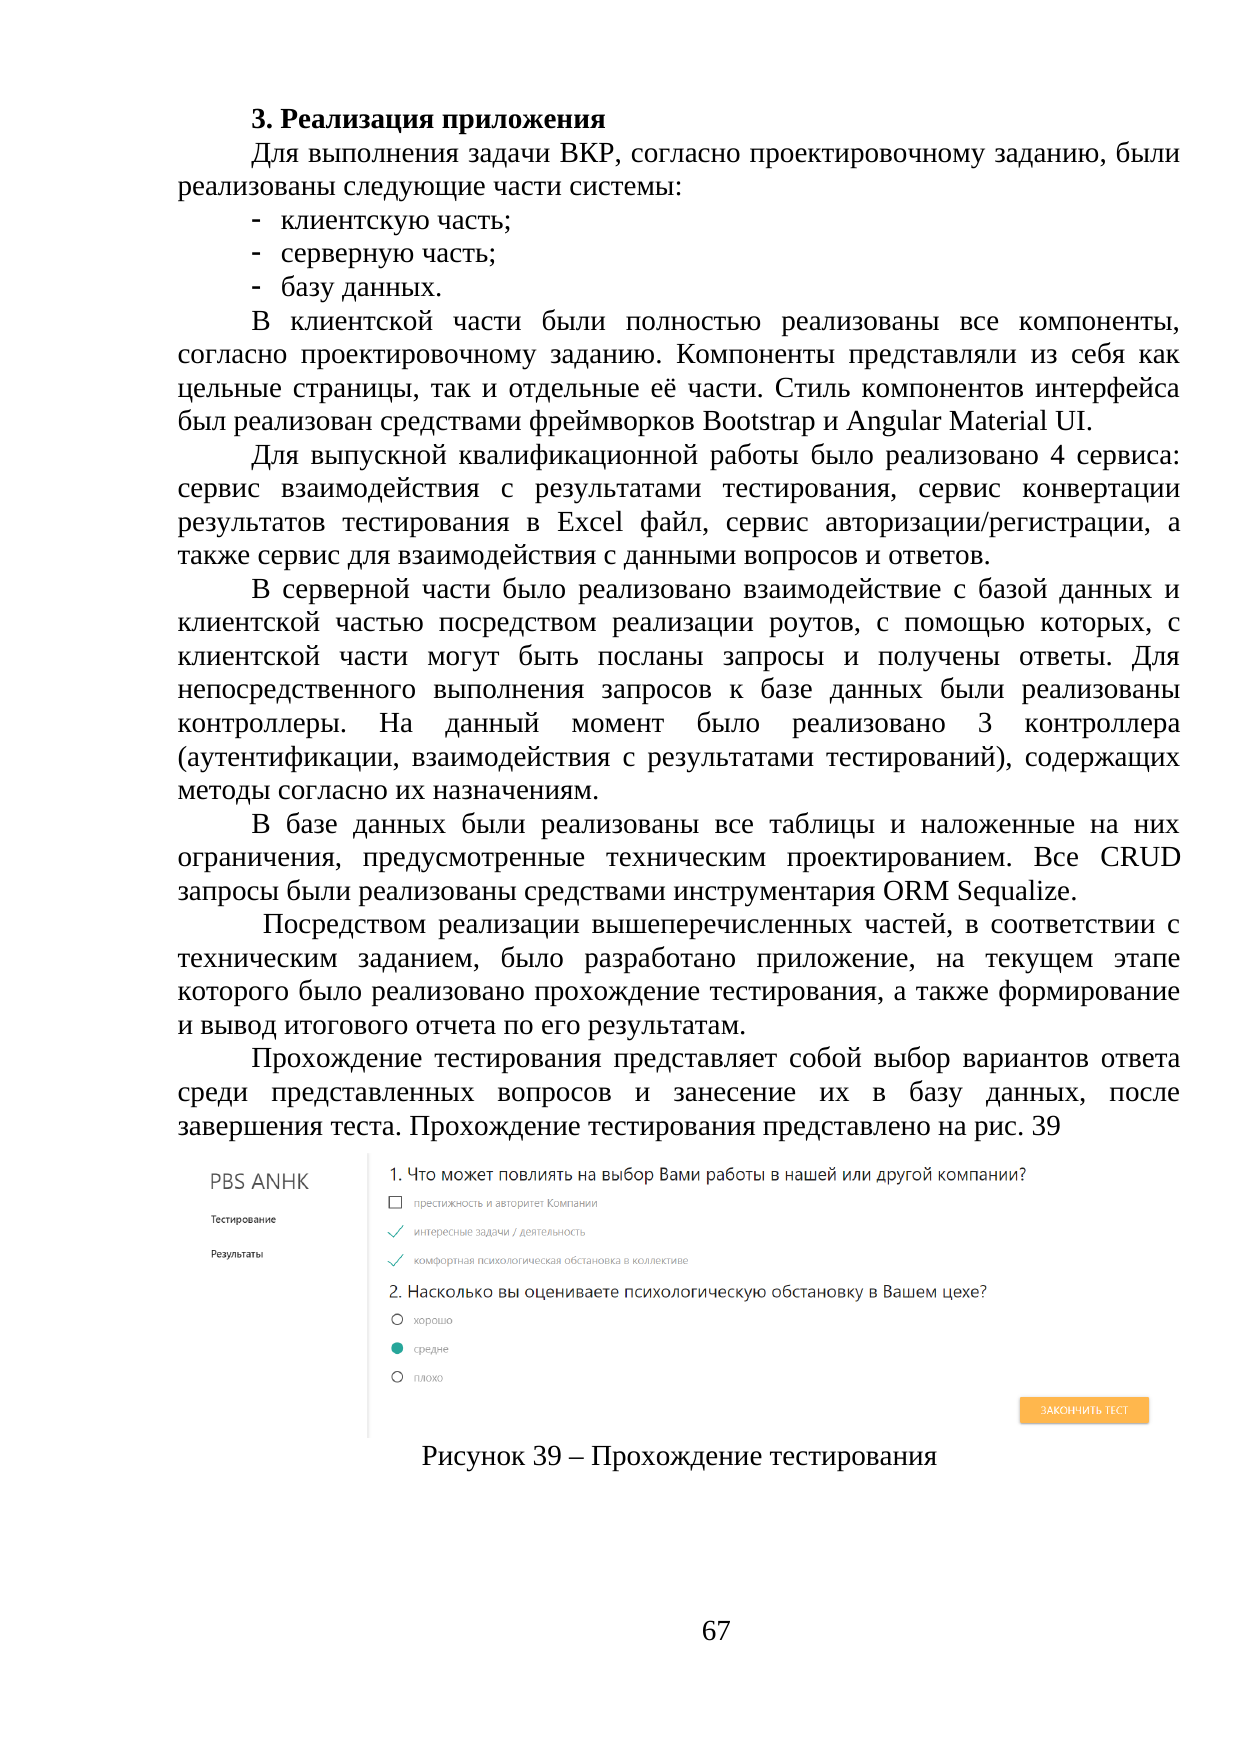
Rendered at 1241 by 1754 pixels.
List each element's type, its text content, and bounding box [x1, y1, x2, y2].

list серверную часть; [177, 235, 1181, 269]
text Рисунок 39 – Прохождение тестирования [177, 1438, 1181, 1471]
subtitle 3. Реализация приложения [177, 101, 1181, 135]
text Посредством реализации вышеперечисленных частей, в соответствии с техническим заданием, было разработано приложение, на текущем этапе которого было реализовано прохождение тестирования, а также формирование и вывод итогового отчета по его результатам. [177, 906, 1181, 1041]
picture [200, 1153, 1158, 1438]
text Для выпускной квалификационной работы было реализовано 4 сервиса: сервис взаимодействия с результатами тестирования, сервис конвертации результатов тестирования в Excel файл, сервис авторизации/регистрации, а также сервис для взаимодействия с данными вопросов и ответов. [177, 437, 1181, 571]
text Для выполнения задачи ВКР, согласно проектировочному заданию, были реализованы следующие части системы: [177, 135, 1181, 202]
text В клиентской части были полностью реализованы все компоненты, согласно проектировочному заданию. Компоненты представляли из себя как цельные страницы, так и отдельные её части. Стиль компонентов интерфейса был реализован средствами фреймворков Bootstrap и Angular Material UI. [177, 303, 1181, 437]
text В серверной части было реализовано взаимодействие с базой данных и клиентской частью посредством реализации роутов, с помощью которых, с клиентской части могут быть посланы запросы и получены ответы. Для непосредственного выполнения запросов к базе данных были реализованы контроллеры. На данный момент было реализовано 3 контроллера (аутентификации, взаимодействия с результатами тестирований), содержащих методы согласно их назначениям. [177, 571, 1181, 806]
text Прохождение тестирования представляет собой выбор вариантов ответа среди представленных вопросов и занесение их в базу данных, после завершения теста. Прохождение тестирования представлено на рис. 39 [177, 1041, 1181, 1141]
text В базе данных были реализованы все таблицы и наложенные на них ограничения, предусмотренные техническим проектированием. Все CRUD запросы были реализованы средствами инструментария ORM Sequalize. [177, 806, 1181, 906]
list клиентскую часть; [177, 202, 1181, 235]
list базу данных. [177, 269, 1181, 303]
